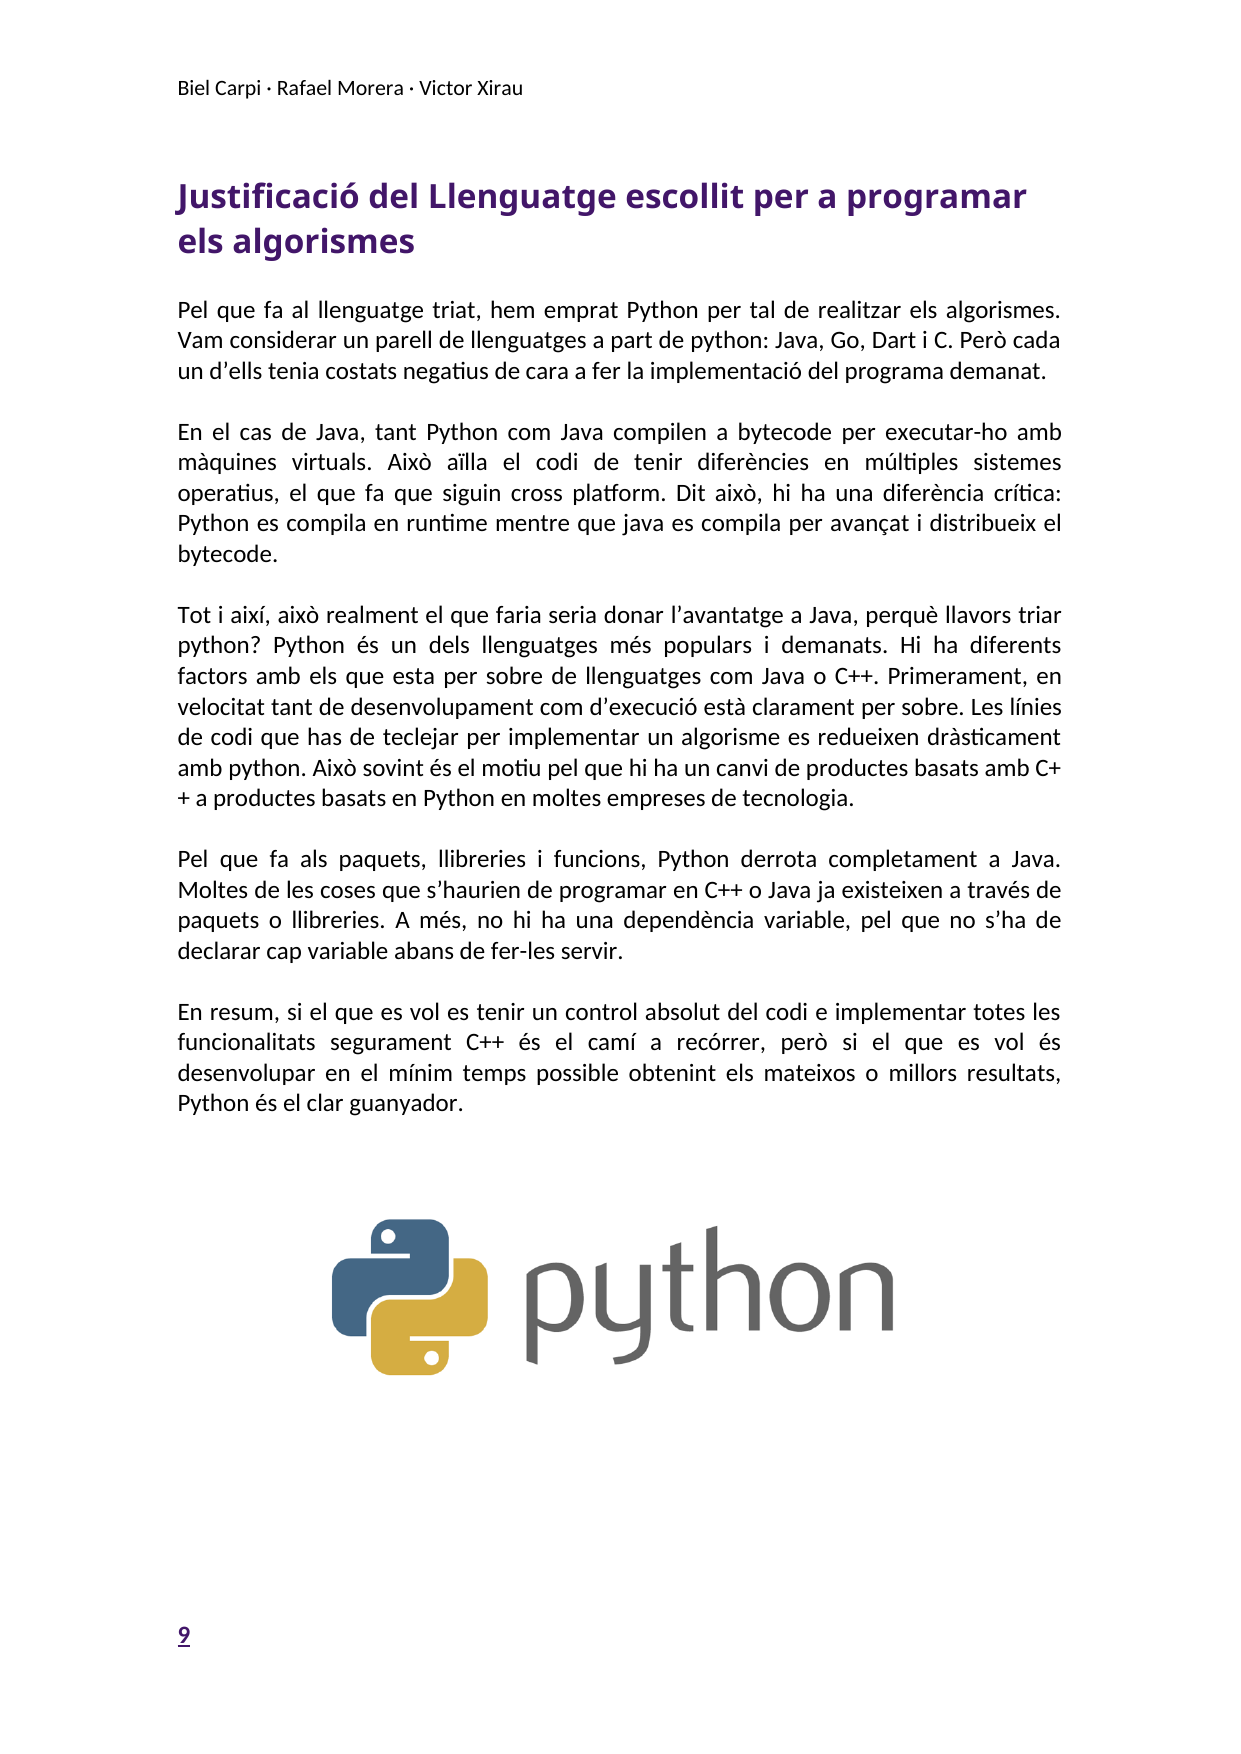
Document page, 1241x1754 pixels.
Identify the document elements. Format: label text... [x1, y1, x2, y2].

text En el cas de Java, tant Python com Java compilen a bytecode per executar-ho amb màquines virtuals. Això aïlla el codi de tenir diferències en múltiples sistemes operatius, el que fa que siguin cross platform. Dit això, hi ha una diferència crítica: Python es compila en runtime mentre que java es compila per avançat i distribueix el bytecode. [177, 416, 1063, 569]
picture [259, 1146, 981, 1460]
subtitle Justificació del Llenguatge escollit per a programar els algorismes [177, 173, 1063, 263]
text Pel que fa als paquets, llibreries i funcions, Python derrota completament a Java. Moltes de les coses que s’haurien de programar en C++ o Java ja existeixen a través de paquets o llibreries. A més, no hi ha una dependència variable, pel que no s’ha de declarar cap variable abans de fer-les servir. [177, 843, 1063, 965]
text Tot i així, això realment el que faria seria donar l’avantatge a Java, perquè llavors triar python? Python és un dels llenguatges més populars i demanats. Hi ha diferents factors amb els que esta per sobre de llenguatges com Java o C++. Primerament, en velocitat tant de desenvolupament com d’execució està clarament per sobre. Les línies de codi que has de teclejar per implementar un algorisme es redueixen dràsticament amb python. Això sovint és el motiu pel que hi ha un canvi de productes basats amb C++ a productes basats en Python en moltes empreses de tecnologia. [177, 599, 1063, 813]
text Pel que fa al llenguatge triat, hem emprat Python per tal de realitzar els algorismes. Vam considerar un parell de llenguatges a part de python: Java, Go, Dart i C. Però cada un d’ells tenia costats negatius de cara a fer la implementació del programa demanat. [177, 294, 1063, 386]
text En resum, si el que es vol es tenir un control absolut del codi e implementar totes les funcionalitats segurament C++ és el camí a recórrer, però si el que es vol és desenvolupar en el mínim temps possible obtenint els mateixos o millors resultats, Python és el clar guanyador. [177, 996, 1063, 1118]
